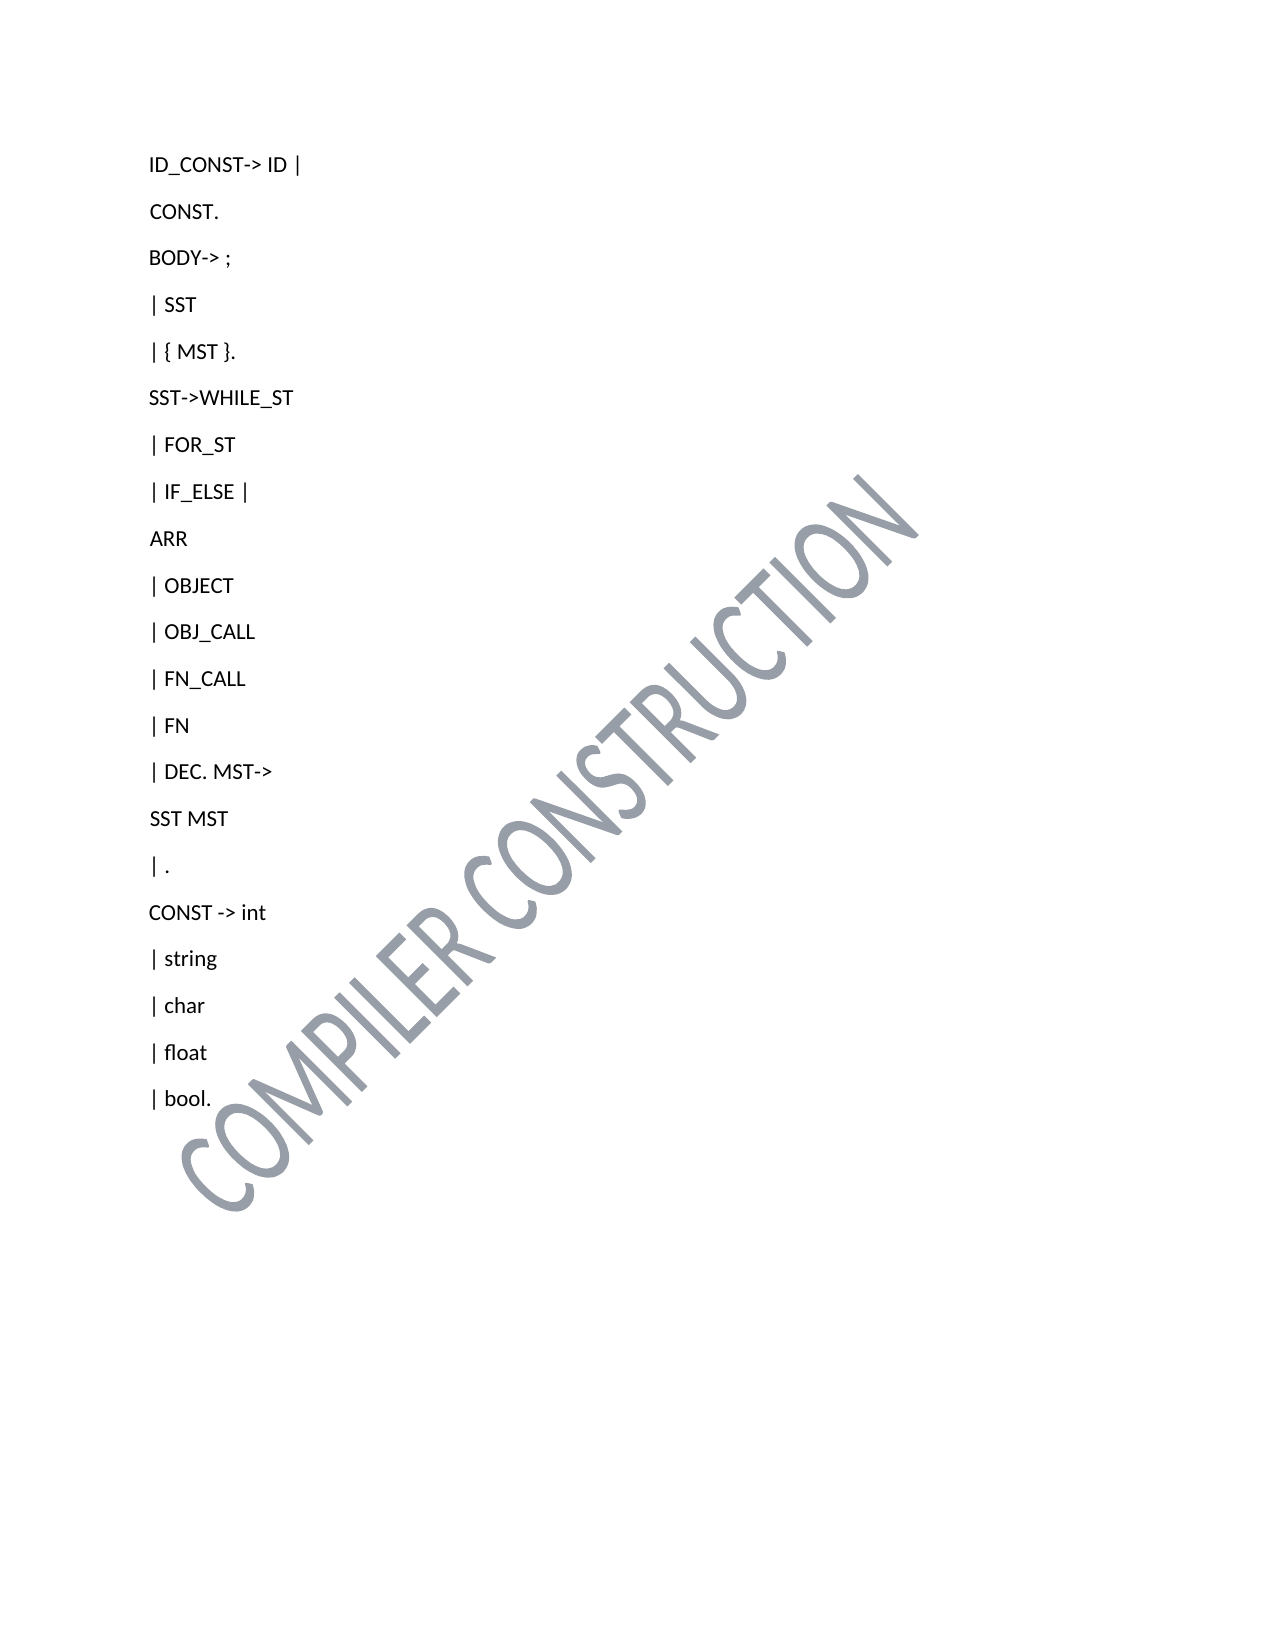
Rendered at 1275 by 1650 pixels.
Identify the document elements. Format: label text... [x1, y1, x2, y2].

text | DEC. MST-> SST MST [148, 757, 293, 832]
text | OBJECT [148, 571, 939, 599]
text | string [148, 944, 939, 972]
text SST->WHILE_ST [148, 383, 939, 412]
text | char [148, 991, 939, 1019]
text BODY-> ; [148, 243, 939, 272]
text ID_CONST-> ID | CONST. [148, 150, 304, 225]
text | bool. [148, 1084, 939, 1112]
text | SST [148, 290, 939, 318]
text | IF_ELSE | ARR [148, 477, 252, 552]
text CONST -> int [148, 898, 939, 926]
text | FN_CALL [148, 664, 939, 692]
text | OBJ_CALL [148, 617, 939, 646]
text | FOR_ST [148, 430, 939, 458]
text | . [148, 851, 939, 879]
text | FN [148, 711, 939, 739]
text | { MST }. [148, 337, 939, 365]
text | float [148, 1038, 939, 1066]
